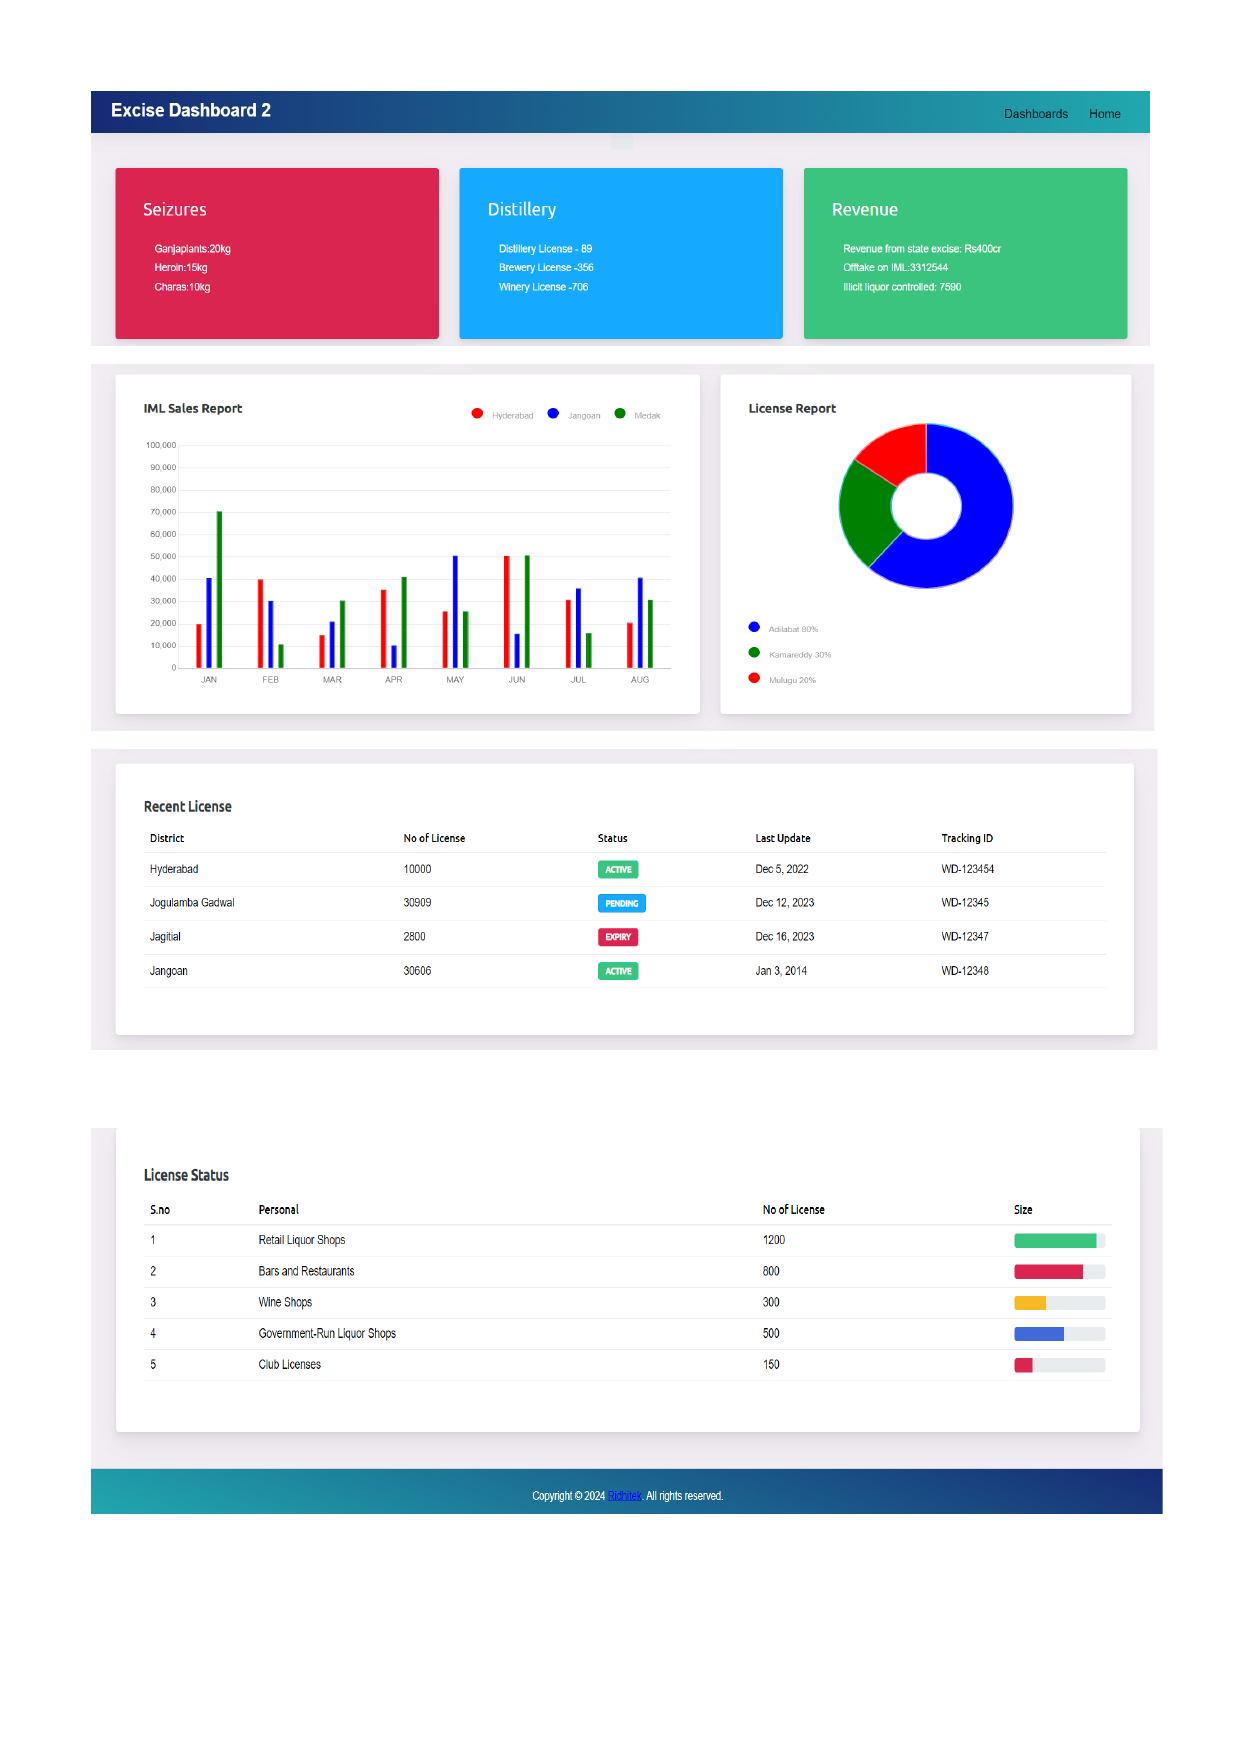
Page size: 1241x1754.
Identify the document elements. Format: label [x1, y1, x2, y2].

picture [91, 364, 1155, 731]
picture [91, 749, 1158, 1050]
picture [91, 1128, 1163, 1514]
picture [91, 91, 1150, 346]
